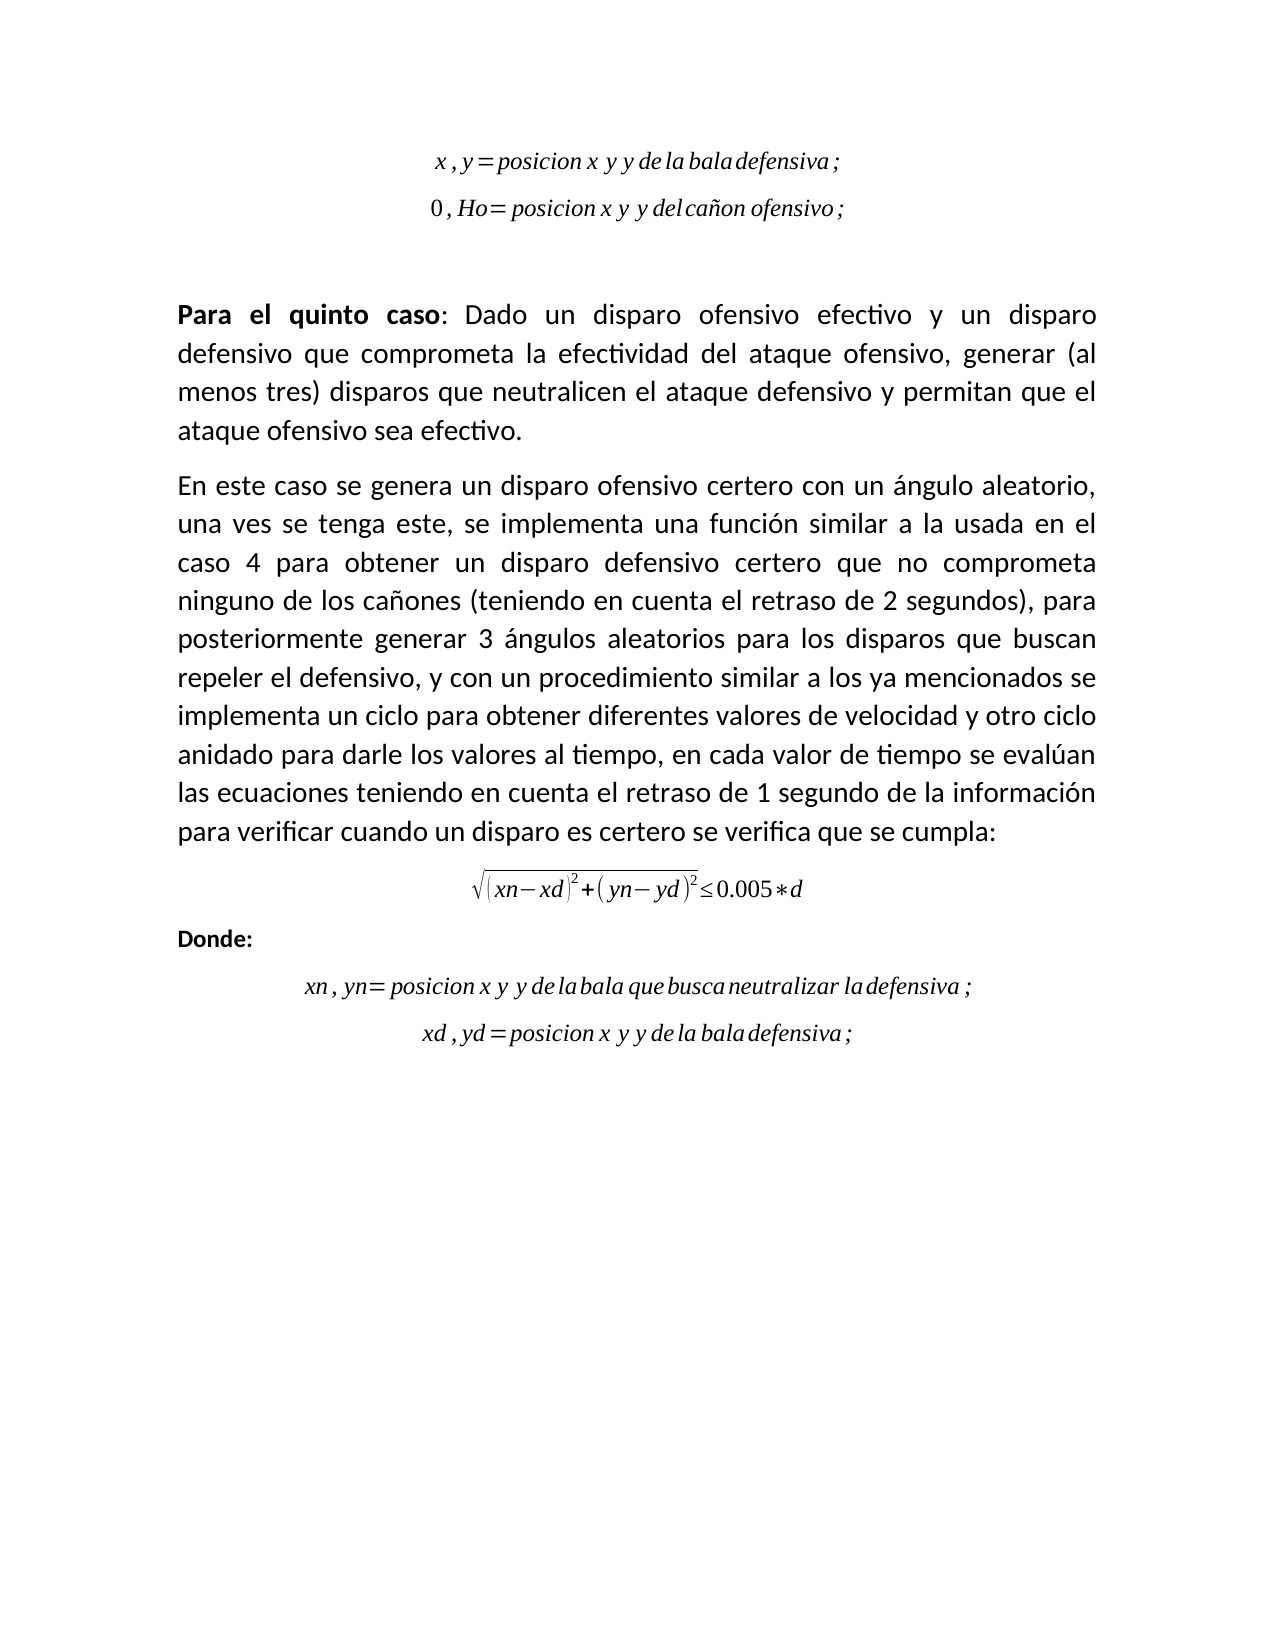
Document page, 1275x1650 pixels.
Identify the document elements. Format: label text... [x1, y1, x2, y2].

text En este caso se genera un disparo ofensivo certero con un ángulo aleatorio, una ves se tenga este, se implementa una función similar a la usada en el caso 4 para obtener un disparo defensivo certero que no comprometa ninguno de los cañones (teniendo en cuenta el retraso de 2 segundos), para posteriormente generar 3 ángulos aleatorios para los disparos que buscan repeler el defensivo, y con un procedimiento similar a los ya mencionados se implementa un ciclo para obtener diferentes valores de velocidad y otro ciclo anidado para darle los valores al tiempo, en cada valor de tiempo se evalúan las ecuaciones teniendo en cuenta el retraso de 1 segundo de la información para verificar cuando un disparo es certero se verifica que se cumpla: [177, 467, 1098, 848]
text Para el quinto caso: Dado un disparo ofensivo efectivo y un disparo defensivo que comprometa la efectividad del ataque ofensivo, generar (al menos tres) disparos que neutralicen el ataque defensivo y permitan que el ataque ofensivo sea efectivo. [177, 296, 1098, 447]
text Donde: [177, 923, 1098, 954]
